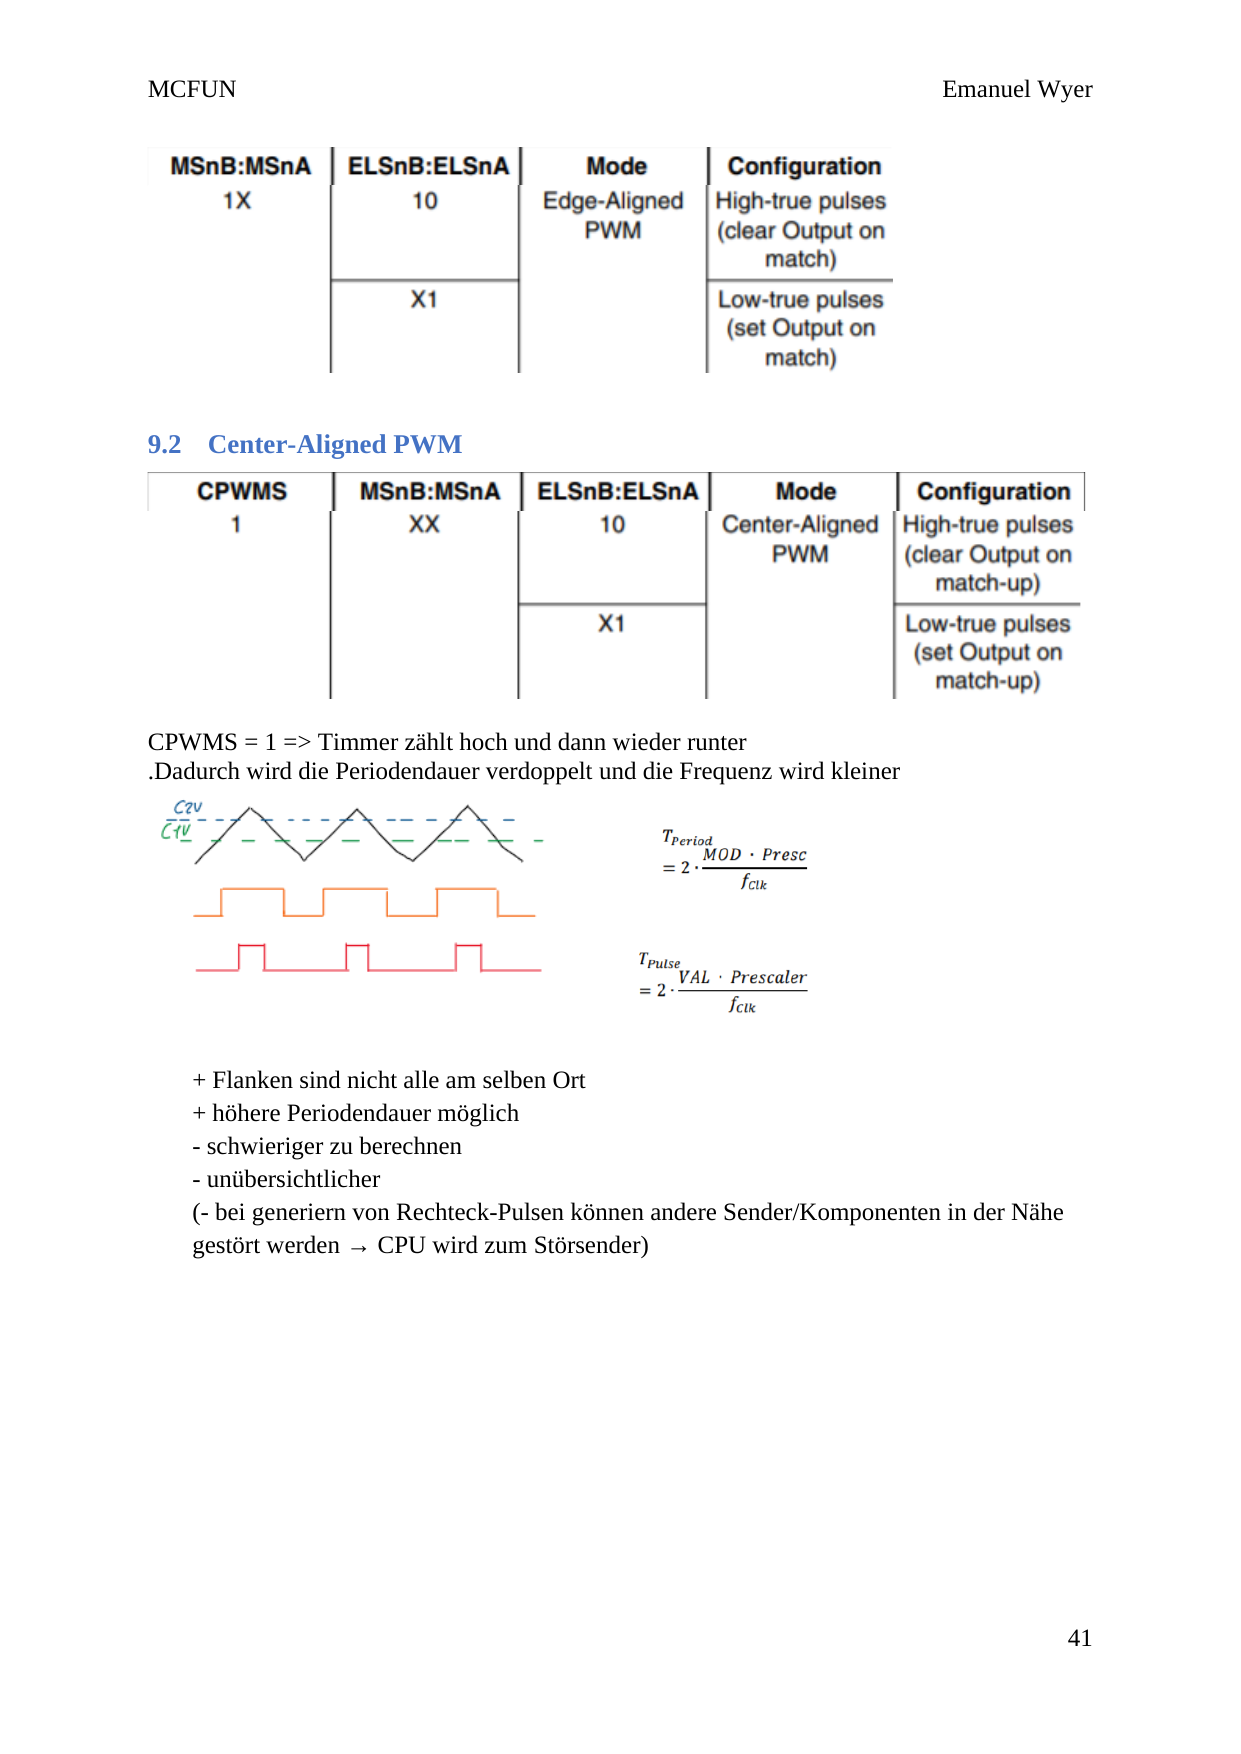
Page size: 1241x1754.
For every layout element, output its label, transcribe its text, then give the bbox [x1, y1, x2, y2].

list + Flanken sind nicht alle am selben Ort [192, 1065, 1093, 1094]
list - unübersichtlicher [192, 1164, 1093, 1193]
picture [147, 472, 1086, 699]
text .Dadurch wird die Periodendauer verdoppelt und die Frequenz wird kleiner [148, 756, 1093, 785]
subtitle Center-Aligned PWM [148, 428, 1093, 459]
picture [619, 812, 836, 1028]
list (- bei generiern von Rechteck-Pulsen können andere Sender/Komponenten in der Nähe gestört werden → CPU wird zum Störsender) [192, 1197, 1093, 1259]
picture [147, 147, 893, 373]
list - schwieriger zu berechnen [192, 1131, 1093, 1160]
text CPWMS = 1 => Timmer zählt hoch und dann wieder runter [148, 727, 1093, 756]
picture [147, 785, 557, 986]
list + höhere Periodendauer möglich [192, 1098, 1093, 1127]
